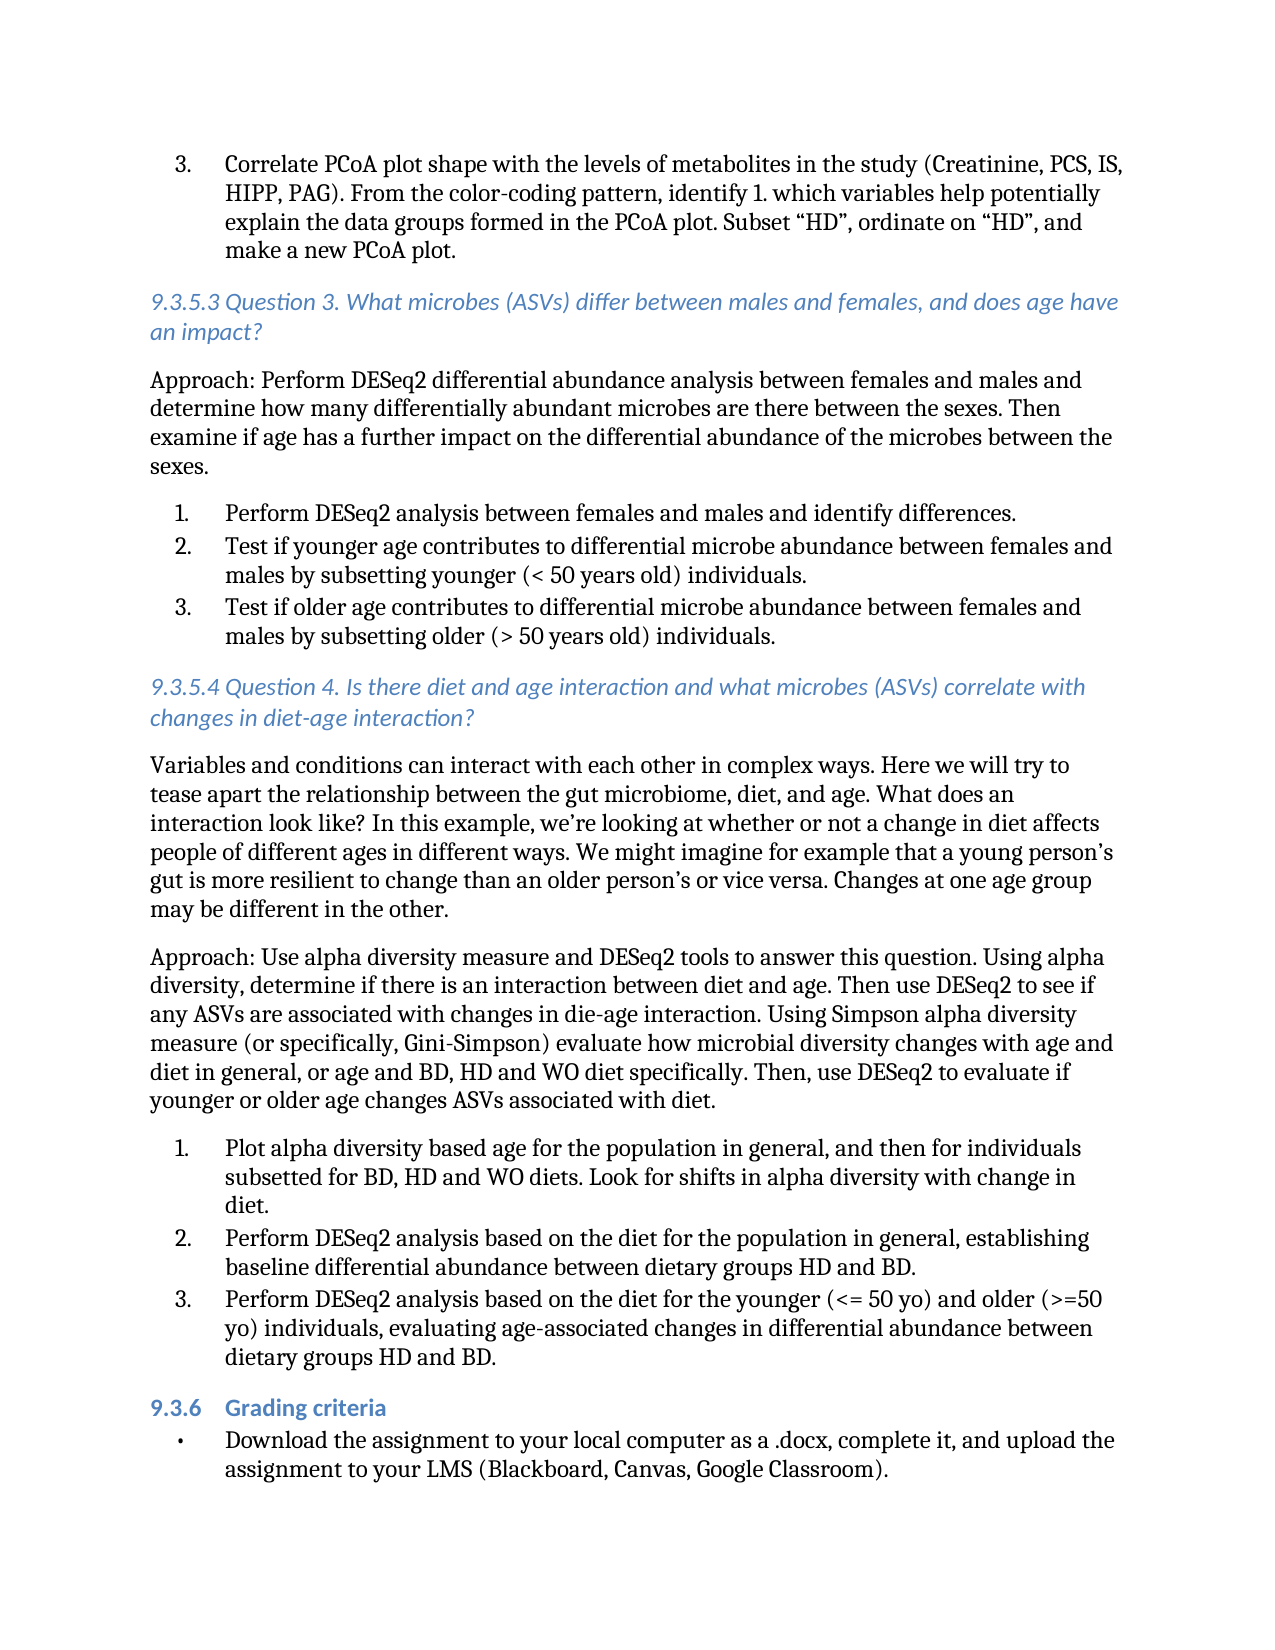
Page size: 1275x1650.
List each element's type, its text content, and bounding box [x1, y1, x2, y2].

subtitle 9.3.6 Grading criteria [150, 1392, 1125, 1423]
list Correlate PCoA plot shape with the levels of metabolites in the study (Creatinine, PCS, IS, HIPP, PAG). From the color-coding pattern, identify 1. which variables help potentially explain the data groups formed in the PCoA plot. Subset “HD”, ordinate on “HD”, and make a new PCoA plot. [175, 150, 1125, 265]
subtitle 9.3.5.4 Question 4. Is there diet and age interaction and what microbes (ASVs) correlate with changes in diet-age interaction? [150, 671, 1125, 732]
list Download the assignment to your local computer as a .docx, complete it, and upload the assignment to your LMS (Blackboard, Canvas, Google Classroom). [175, 1426, 1125, 1484]
list Plot alpha diversity based age for the population in general, and then for individuals subsetted for BD, HD and WO diets. Look for shifts in alpha diversity with change in diet. [175, 1134, 1125, 1220]
list Perform DESeq2 analysis based on the diet for the younger (<= 50 yo) and older (>=50 yo) individuals, evaluating age-associated changes in differential abundance between dietary groups HD and BD. [175, 1285, 1125, 1371]
text Approach: Use alpha diversity measure and DESeq2 tools to answer this question. Using alpha diversity, determine if there is an interaction between diet and age. Then use DESeq2 to see if any ASVs are associated with changes in die-age interaction. Using Simpson alpha diversity measure (or specifically, Gini-Simpson) evaluate how microbial diversity changes with age and diet in general, or age and BD, HD and WO diet specifically. Then, use DESeq2 to evaluate if younger or older age changes ASVs associated with diet. [150, 942, 1125, 1115]
list Perform DESeq2 analysis based on the diet for the population in general, establishing baseline differential abundance between dietary groups HD and BD. [175, 1224, 1125, 1281]
text Variables and conditions can interact with each other in complex ways. Here we will try to tease apart the relationship between the gut microbiome, diet, and age. What does an interaction look like? In this example, we’re looking at whether or not a change in diet affects people of different ages in different ways. We might imagine for example that a young person’s gut is more resilient to change than an older person’s or vice versa. Changes at one age group may be different in the other. [150, 751, 1125, 924]
text Approach: Perform DESeq2 differential abundance analysis between females and males and determine how many differentially abundant microbes are there between the sexes. Then examine if age has a further impact on the differential abundance of the microbes between the sexes. [150, 366, 1125, 481]
list Test if younger age contributes to differential microbe abundance between females and males by subsetting younger (< 50 years old) individuals. [175, 532, 1125, 589]
list Perform DESeq2 analysis between females and males and identify differences. [175, 499, 1125, 528]
list Test if older age contributes to differential microbe abundance between females and males by subsetting older (> 50 years old) individuals. [175, 593, 1125, 651]
subtitle 9.3.5.3 Question 3. What microbes (ASVs) differ between males and females, and does age have an impact? [150, 286, 1125, 347]
